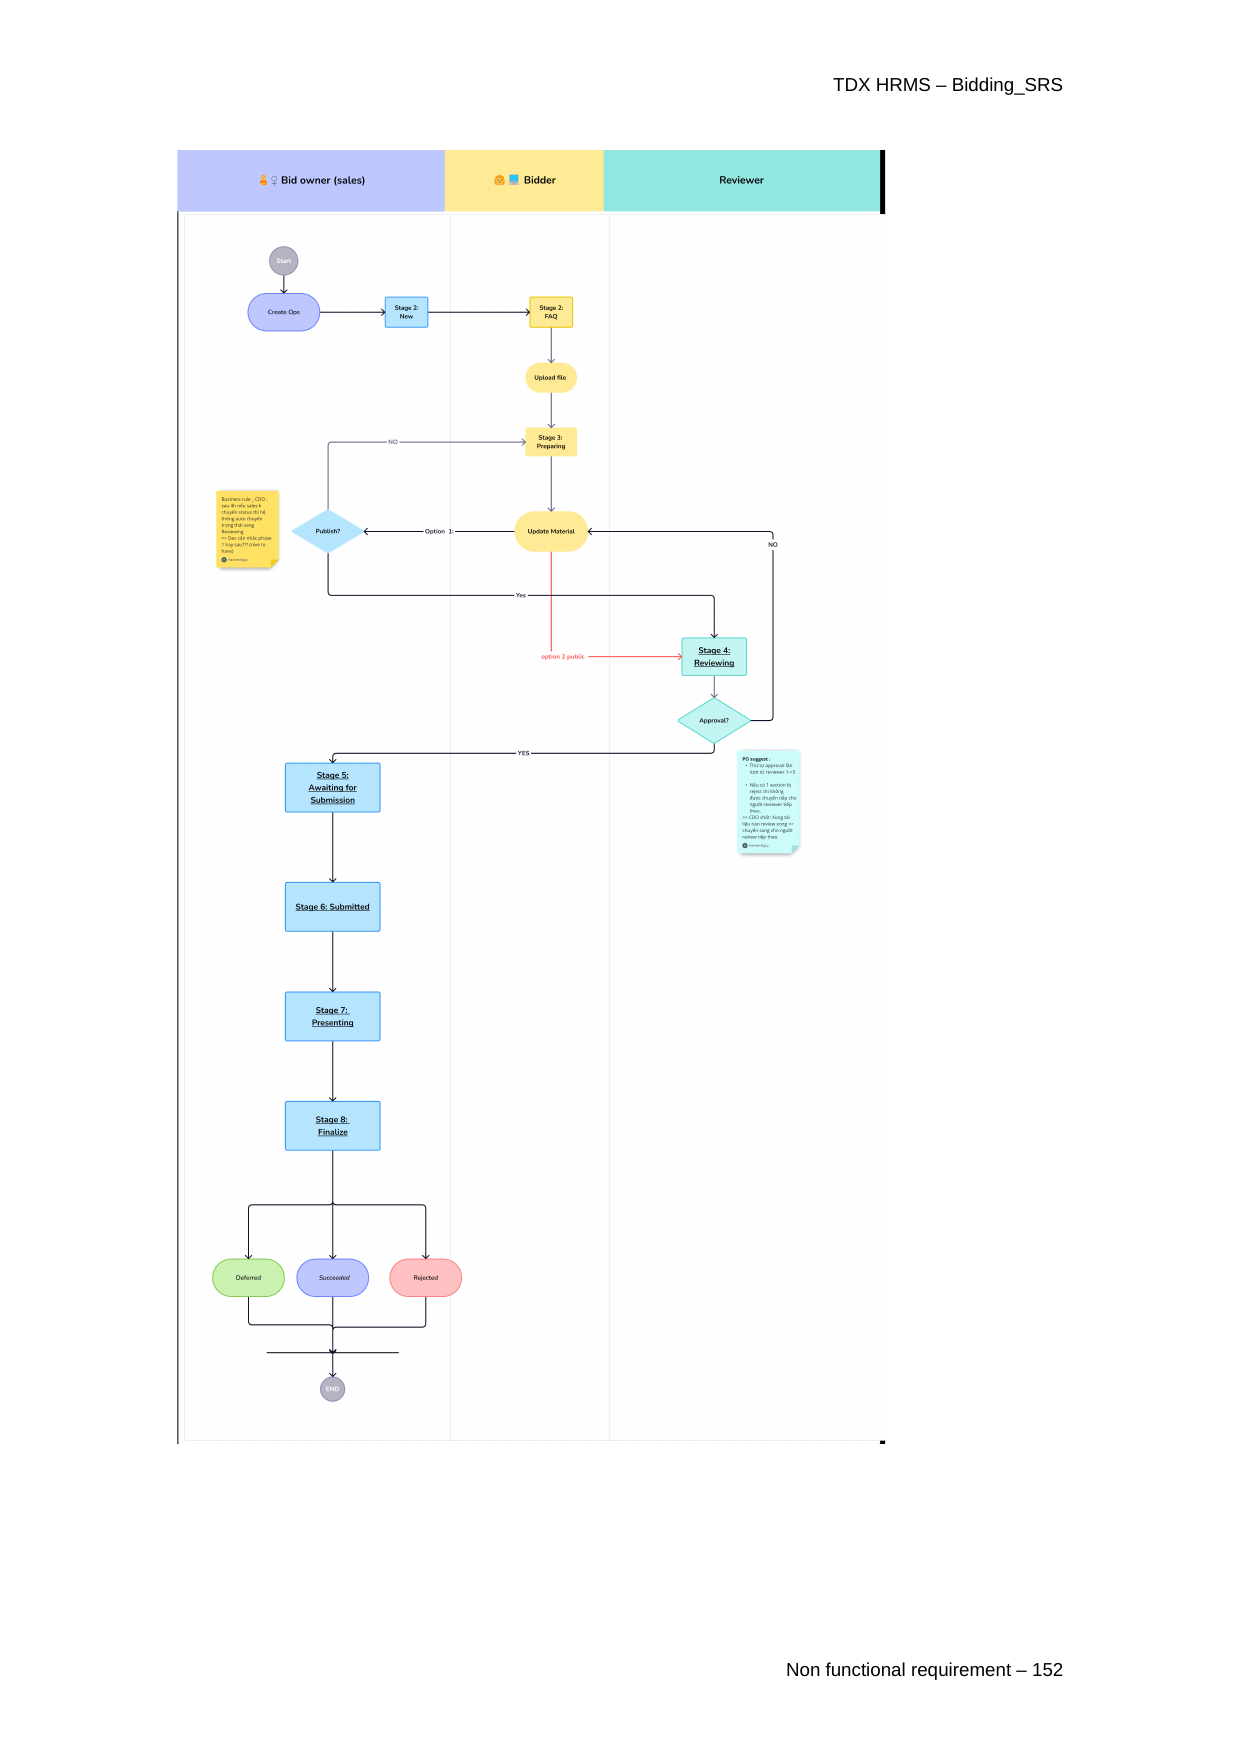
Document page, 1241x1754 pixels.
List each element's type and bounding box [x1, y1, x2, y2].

picture [177, 150, 886, 1444]
